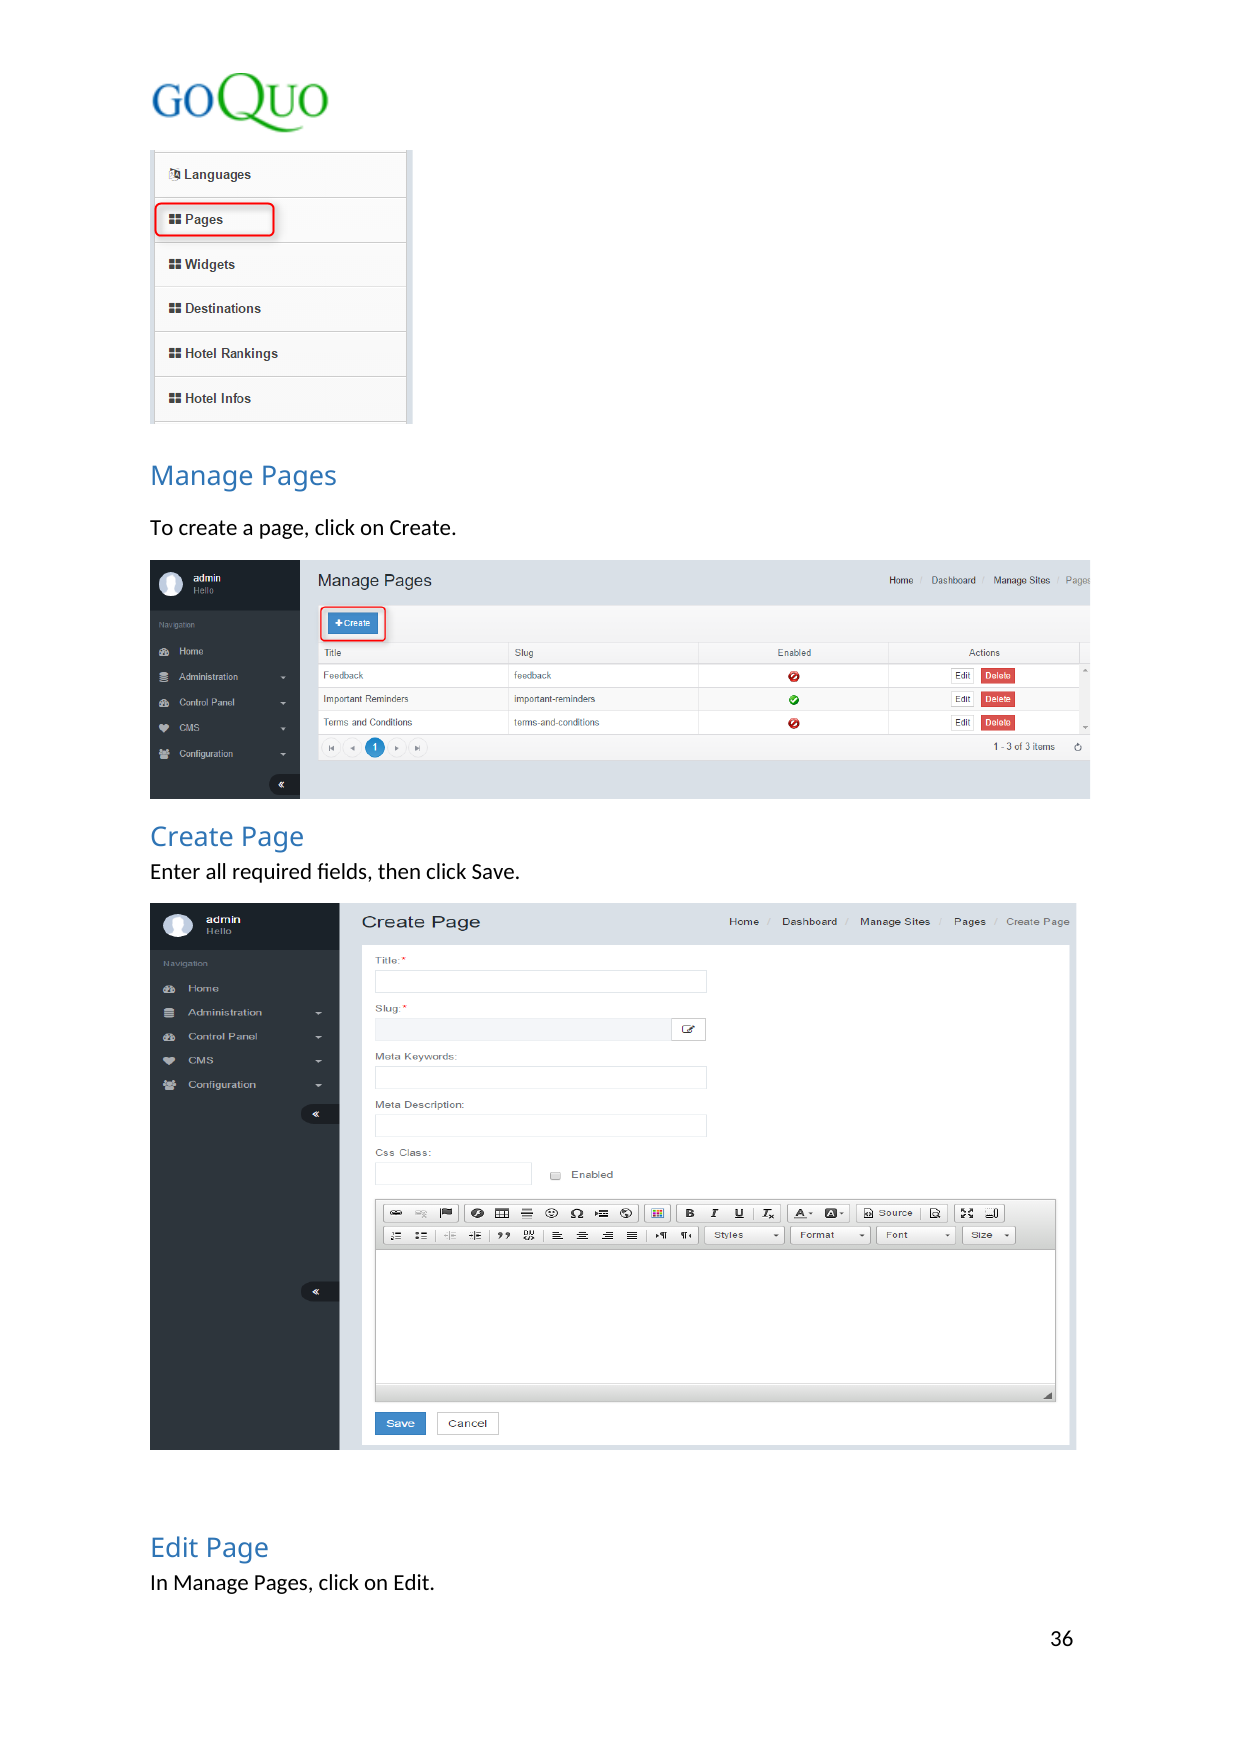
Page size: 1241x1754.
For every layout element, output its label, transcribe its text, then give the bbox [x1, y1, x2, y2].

text Manage Pages [150, 150, 1090, 493]
subtitle Edit Page [150, 1528, 1090, 1565]
text In Manage Pages, click on Edit. [150, 1568, 1090, 1596]
picture [150, 903, 1077, 1450]
text To create a page, click on Create. [150, 513, 1090, 541]
picture [150, 560, 1091, 799]
text Enter all required fields, then click Save. [150, 857, 1090, 885]
picture [150, 150, 413, 424]
picture [150, 73, 330, 134]
subtitle Create Page [150, 817, 1090, 854]
